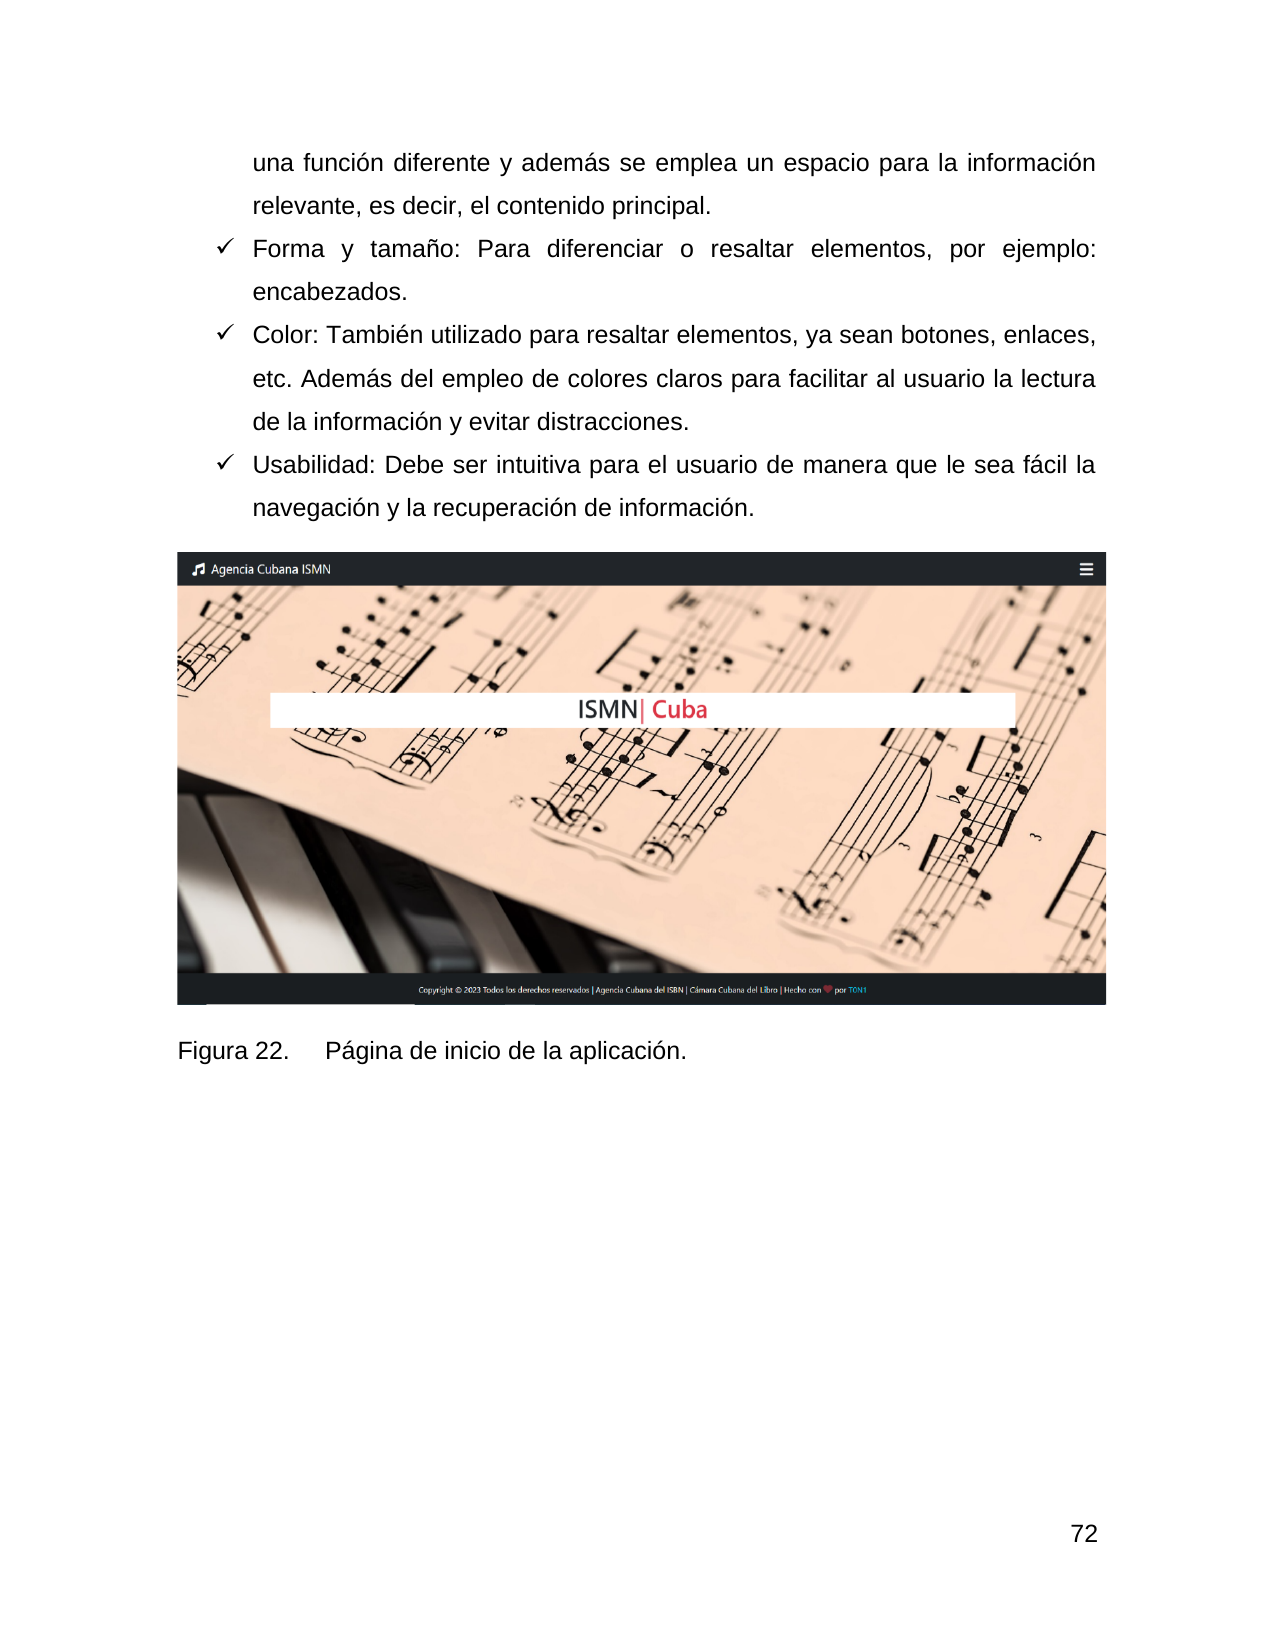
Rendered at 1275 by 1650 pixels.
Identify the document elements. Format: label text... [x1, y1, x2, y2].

list Color: También utilizado para resaltar elementos, ya sean botones, enlaces, etc. Además del empleo de colores claros para facilitar al usuario la lectura de la información y evitar distracciones. [215, 320, 1098, 435]
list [215, 148, 1098, 219]
list Forma y tamaño: Para diferenciar o resaltar elementos, por ejemplo: encabezados. [215, 234, 1098, 306]
picture [177, 552, 1107, 1005]
list Usabilidad: Debe ser intuitiva para el usuario de manera que le sea fácil la navegación y la recuperación de información. [215, 450, 1098, 522]
text Página de inicio de la aplicación. [177, 1036, 1098, 1065]
